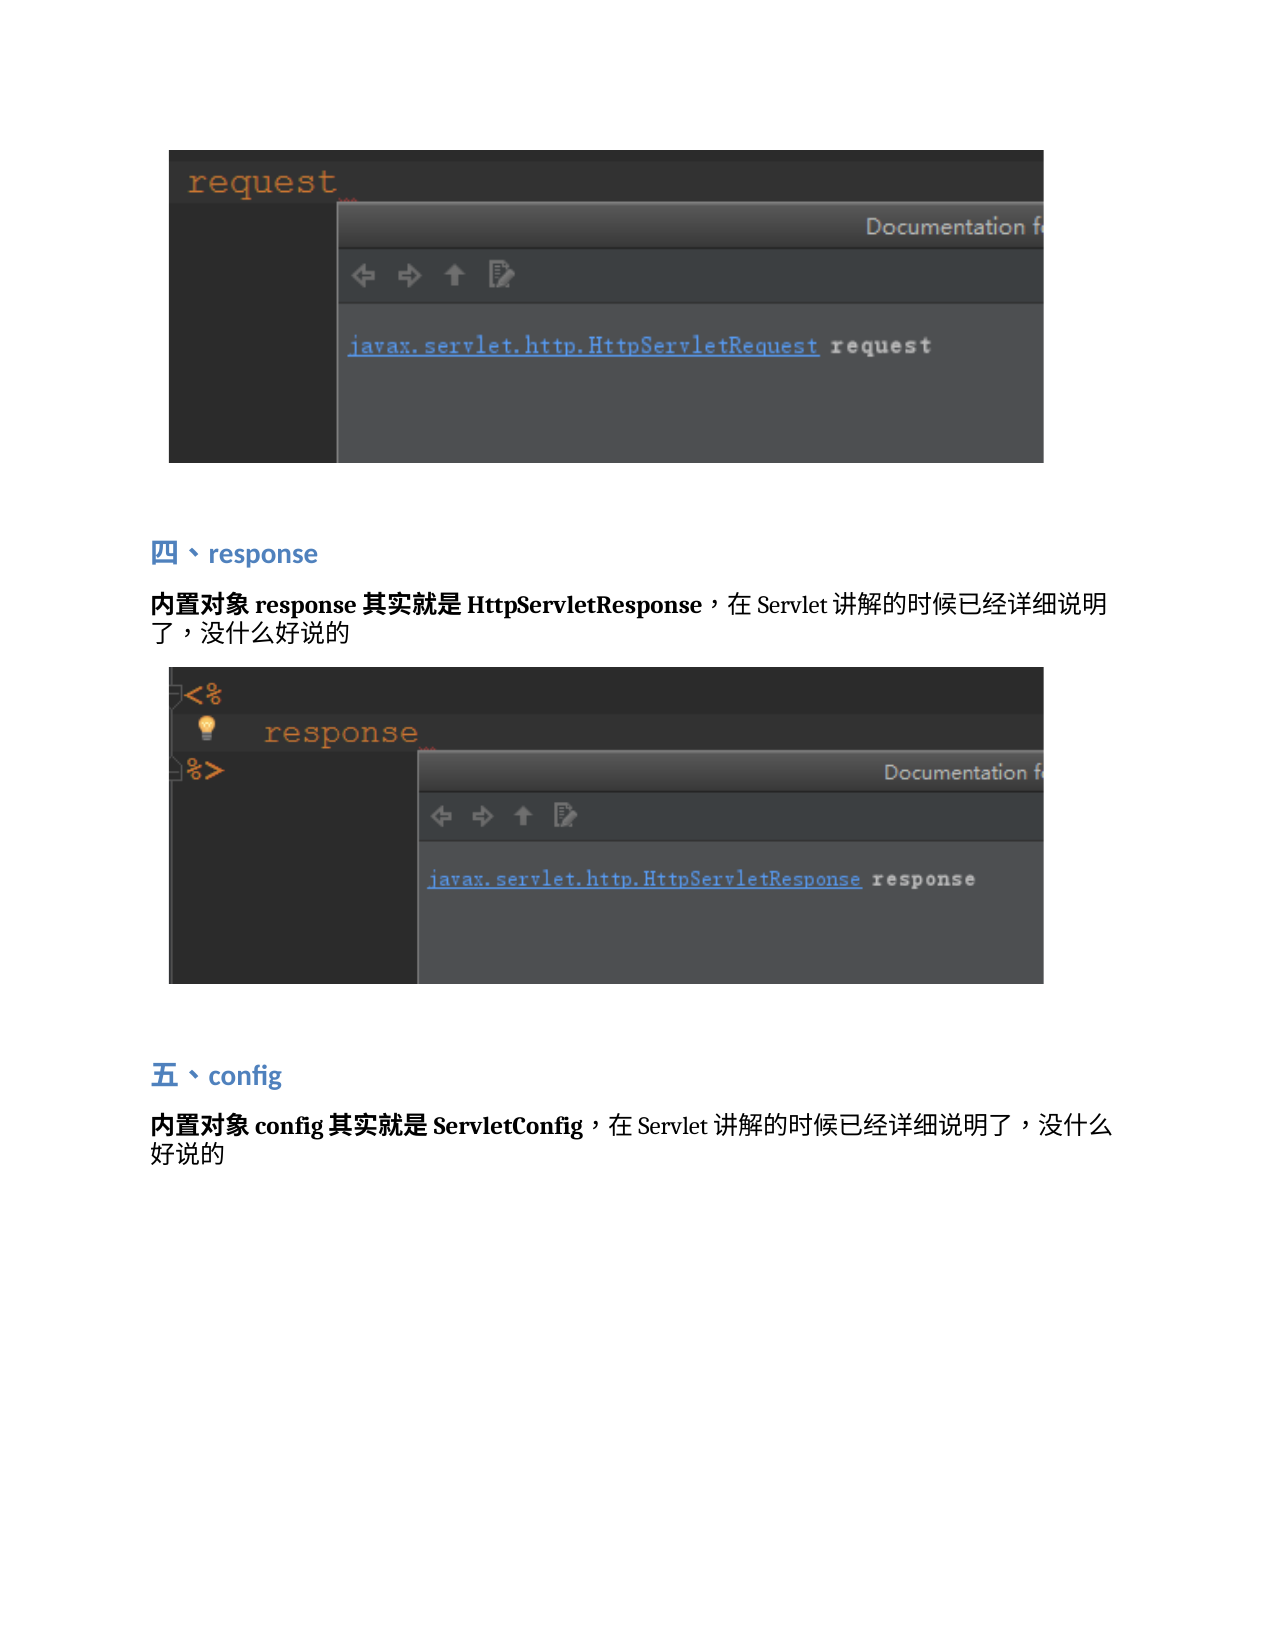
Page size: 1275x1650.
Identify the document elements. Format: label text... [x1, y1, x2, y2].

text 内置对象config其实就是ServletConfig，在Servlet讲解的时候已经详细说明了，没什么好说的 [150, 1112, 1125, 1170]
subtitle 四、response [150, 533, 1125, 572]
subtitle 五、config [150, 1054, 1125, 1093]
text 内置对象response其实就是HttpServletResponse，在Servlet讲解的时候已经详细说明了，没什么好说的 [150, 591, 1125, 648]
picture [168, 150, 1044, 463]
picture [168, 667, 1044, 984]
